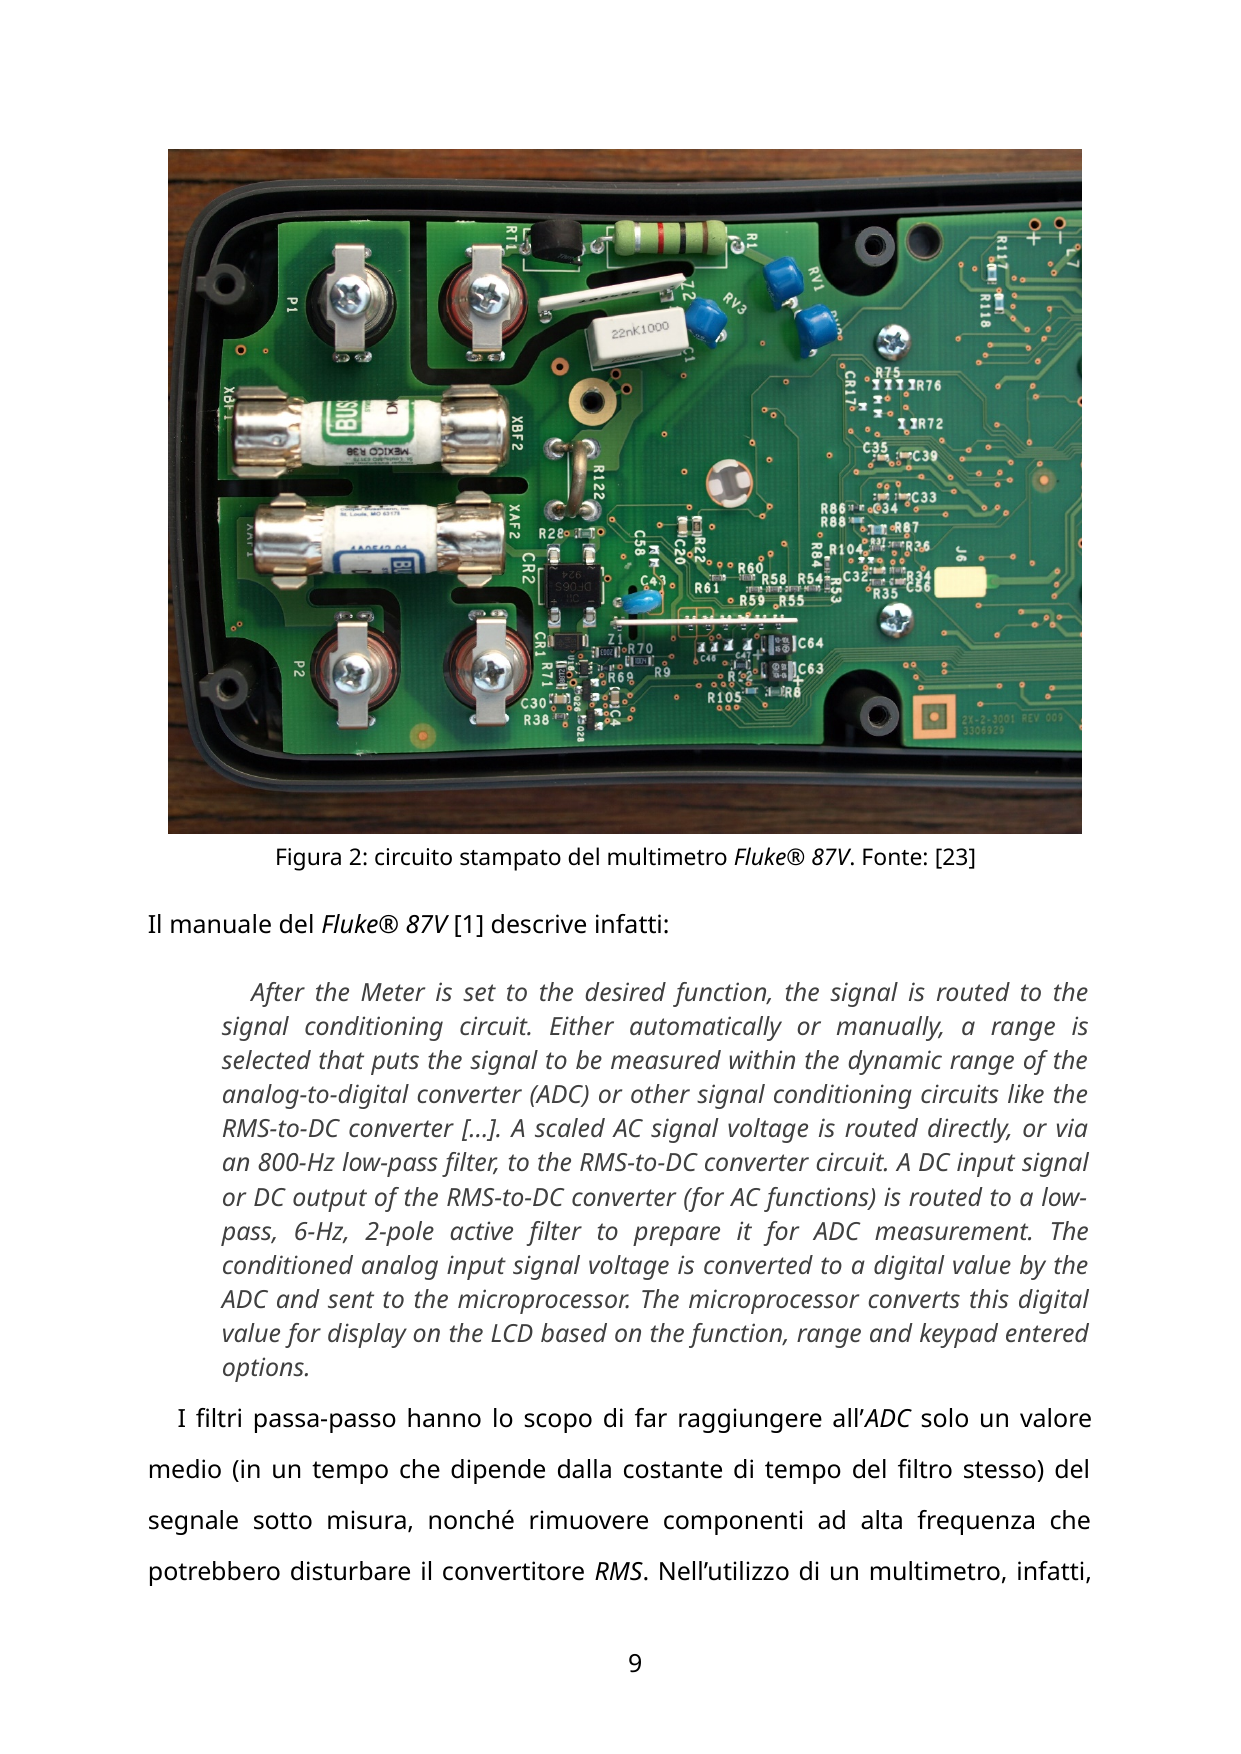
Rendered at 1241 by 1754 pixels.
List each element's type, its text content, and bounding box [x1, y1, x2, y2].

picture [168, 149, 1082, 834]
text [148, 1400, 1092, 1587]
text After the Meter is set to the desired function, the signal is routed to the signal conditioning circuit. Either automatically or manually, a range is selected that puts the signal to be measured within the dynamic range of the analog-to-digital converter (ADC) or other signal conditioning circuits like the RMS-to-DC converter […]. A scaled AC signal voltage is routed directly, or via an 800-Hz low-pass filter, to the RMS-to-DC converter circuit. A DC input signal or DC output of the RMS-to-DC converter (for AC functions) is routed to a low-pass, 6-Hz, 2-pole active filter to prepare it for ADC measurement. The conditioned analog input signal voltage is converted to a digital value by the ADC and sent to the microprocessor. The microprocessor converts this digital value for display on the LCD based on the function, range and keypad entered options. [222, 975, 1092, 1383]
